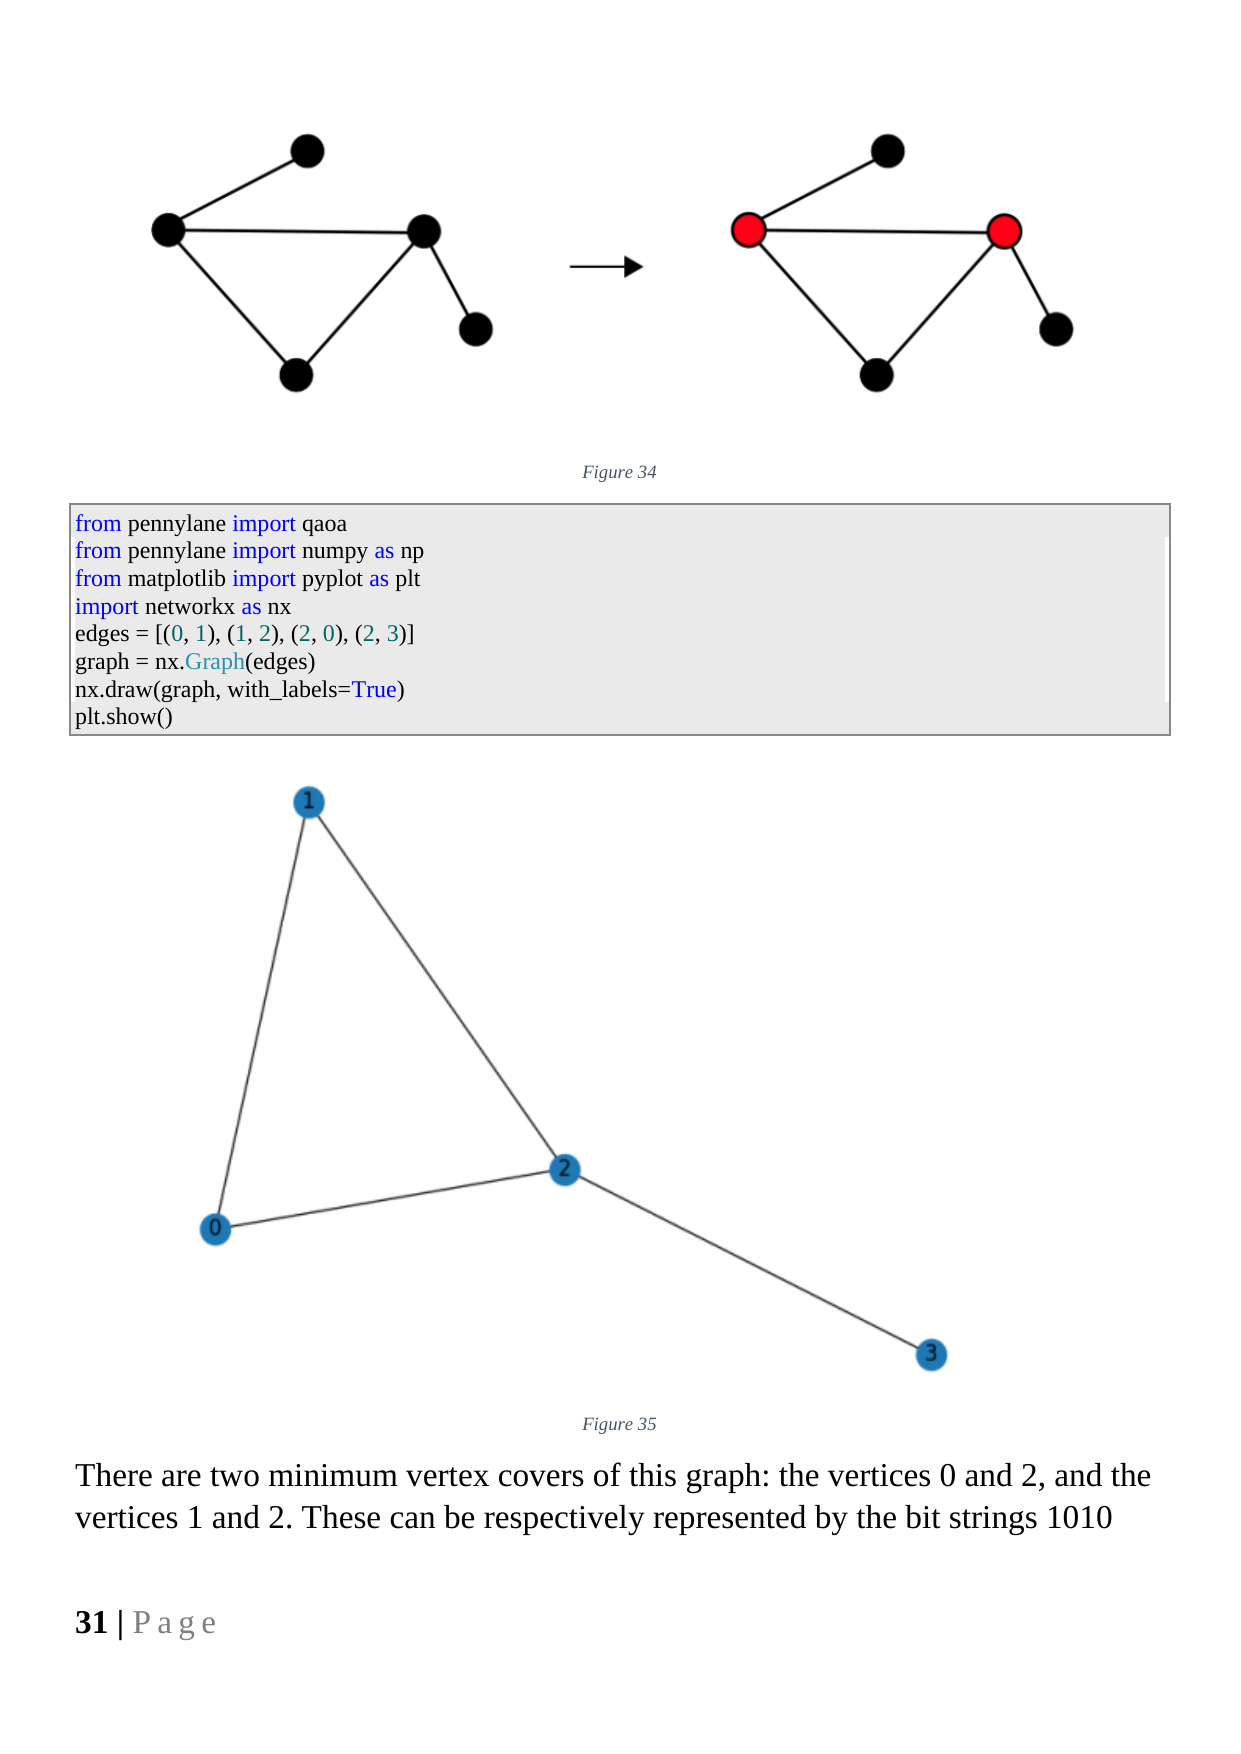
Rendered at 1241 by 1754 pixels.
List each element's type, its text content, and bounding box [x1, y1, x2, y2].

text import networkx as nx [75, 592, 1165, 619]
text from pennylane import qaoa [71, 505, 1169, 537]
text edges = [(0, 1), (1, 2), (2, 0), (2, 3)] [75, 619, 1165, 647]
text from pennylane import numpy as np [75, 537, 1165, 564]
text Figure 34 [75, 461, 1165, 482]
text Figure 35 [75, 1413, 1165, 1435]
picture [75, 75, 1166, 442]
text graph = nx.Graph(edges) [75, 647, 1165, 674]
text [75, 1456, 1165, 1535]
text plt.show() [71, 696, 1169, 734]
text nx.draw(graph, with_labels=True) [75, 674, 1165, 696]
picture [75, 736, 1080, 1394]
text from matplotlib import pyplot as plt [75, 564, 1165, 592]
